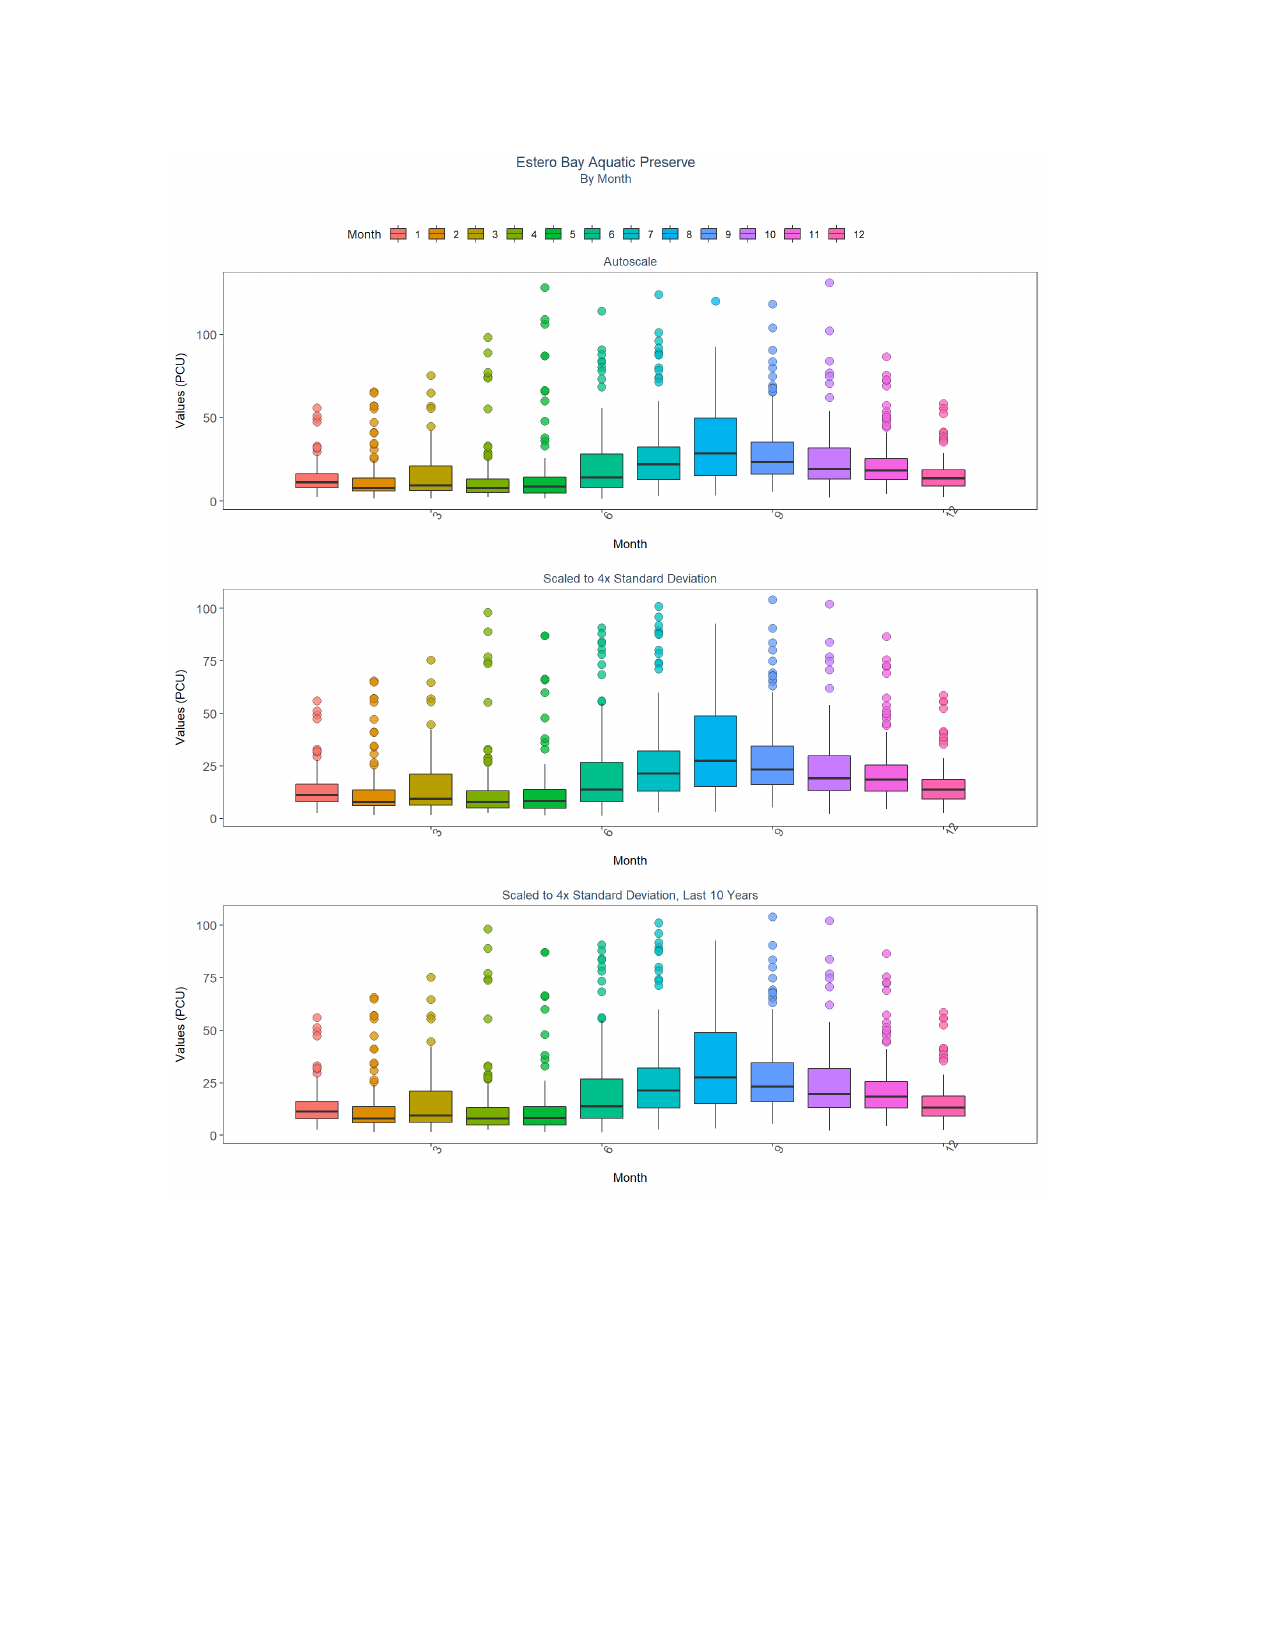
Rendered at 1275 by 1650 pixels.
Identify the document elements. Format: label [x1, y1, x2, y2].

picture [168, 150, 1044, 1200]
